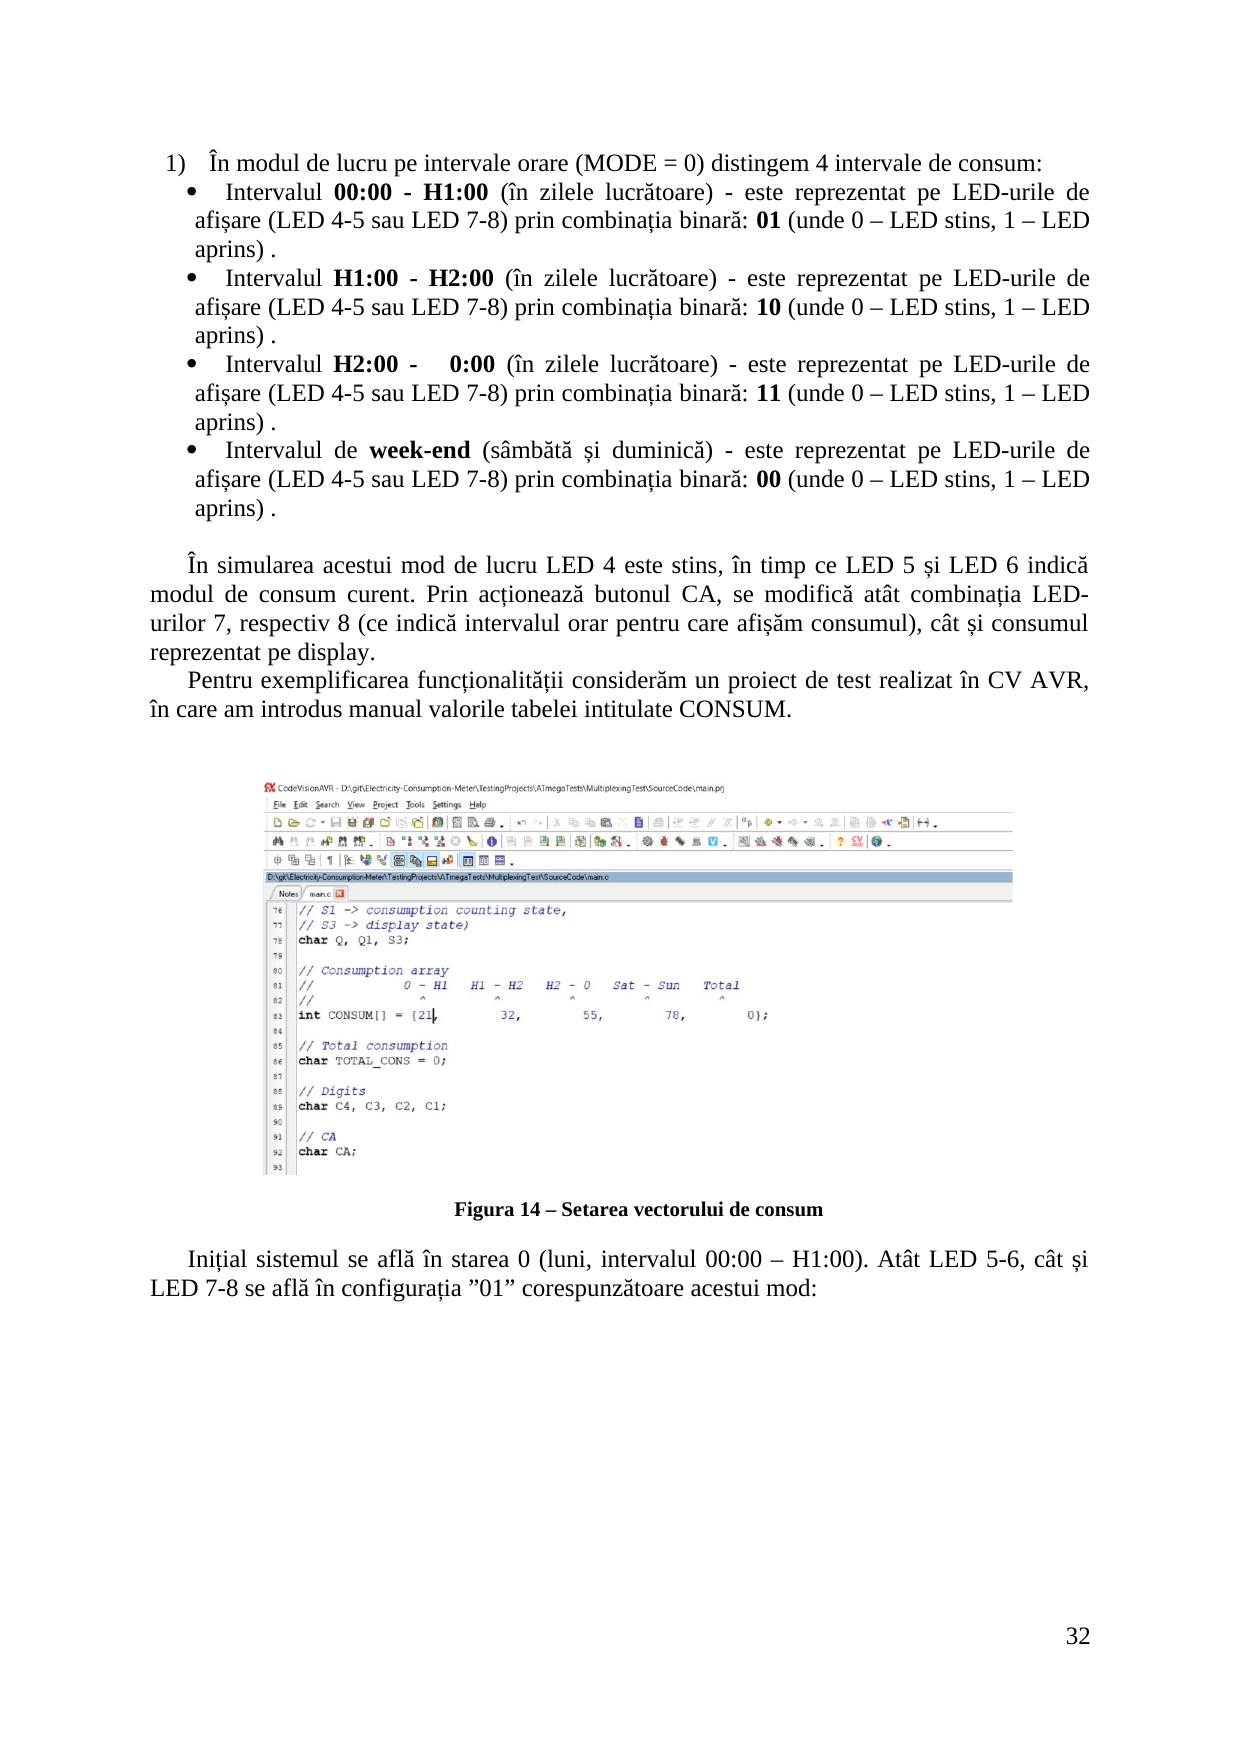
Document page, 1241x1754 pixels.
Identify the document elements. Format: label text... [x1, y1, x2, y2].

text Pentru exemplificarea funcționalității considerăm un proiect de test realizat în CV AVR, în care am introdus manual valorile tabelei intitulate CONSUM. [150, 665, 1091, 723]
list Intervalul de week-end (sâmbătă și duminică) - este reprezentat pe LED-urile de afișare (LED 4-5 sau LED 7-8) prin combinația binară: 00 (unde 0 – LED stins, 1 – LED aprins) . [187, 436, 1091, 522]
list Intervalul H1:00 - H2:00 (în zilele lucrătoare) - este reprezentat pe LED-urile de afișare (LED 4-5 sau LED 7-8) prin combinația binară: 10 (unde 0 – LED stins, 1 – LED aprins) . [187, 263, 1091, 349]
list Intervalul 00:00 - H1:00 (în zilele lucrătoare) - este reprezentat pe LED-urile de afișare (LED 4-5 sau LED 7-8) prin combinația binară: 01 (unde 0 – LED stins, 1 – LED aprins) . [187, 177, 1091, 263]
text Figura 14 – Setarea vectorului de consum [173, 1196, 1104, 1221]
text Inițial sistemul se află în starea 0 (luni, intervalul 00:00 – H1:00). Atât LED 5-6, cât și LED 7-8 se află în configurația ”01” corespunzătoare acestui mod: [150, 1244, 1092, 1302]
picture [263, 782, 1013, 1175]
text În simularea acestui mod de lucru LED 4 este stins, în timp ce LED 5 și LED 6 indică modul de consum curent. Prin acționează butonul CA, se modifică atât combinația LED- urilor 7, respectiv 8 (ce indică intervalul orar pentru care afișăm consumul), cât și consumul reprezentat pe display. [150, 550, 1091, 665]
list În modul de lucru pe intervale orare (MODE = 0) distingem 4 intervale de consum: [165, 148, 1182, 177]
list Intervalul H2:00 - 0:00 (în zilele lucrătoare) - este reprezentat pe LED-urile de afișare (LED 4-5 sau LED 7-8) prin combinația binară: 11 (unde 0 – LED stins, 1 – LED aprins) . [187, 349, 1091, 436]
